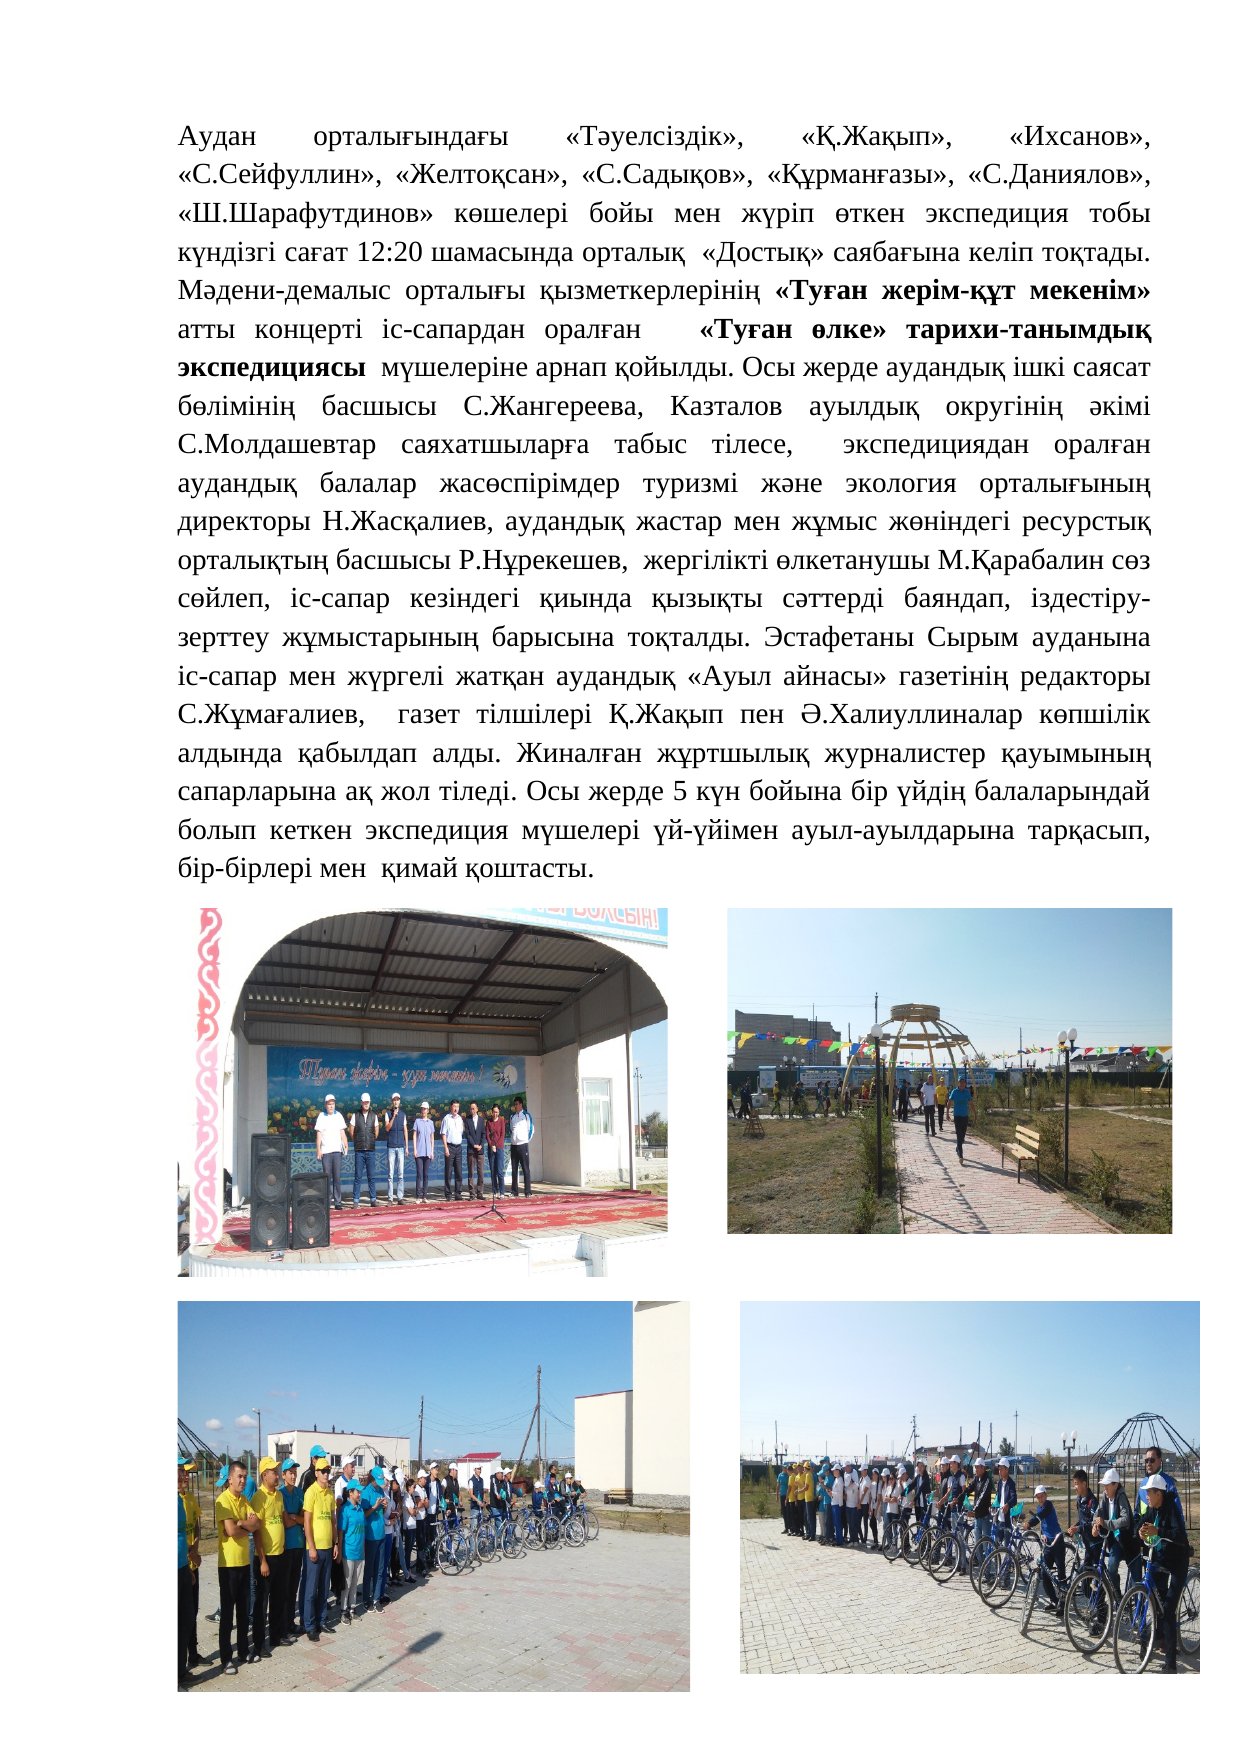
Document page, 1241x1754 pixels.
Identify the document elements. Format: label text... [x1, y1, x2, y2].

picture [740, 1301, 1200, 1674]
picture [177, 908, 668, 1277]
picture [177, 1301, 690, 1692]
picture [727, 908, 1173, 1234]
text Аудан орталығындағы «Тәуелсіздік», «Қ.Жақып», «Ихсанов», «С.Сейфуллин», «Желтоқсан», «С.Садықов», «Құрманғазы», «С.Даниялов», «Ш.Шарафутдинов» көшелері бойы мен жүріп өткен экспедиция тобы күндізгі сағат 12:20 шамасында орталық «Достық» саябағына келіп тоқтады. Мәдени-демалыс орталығы қызметкерлерінің «Туған жерім-құт мекенім» атты концерті іс-сапардан оралған «Туған өлке» тарихи-танымдық экспедициясы мүшелеріне арнап қойылды. Осы жерде аудандық ішкі саясат бөлімінің басшысы С.Жангереева, Казталов ауылдық округінің әкімі С.Молдашевтар саяхатшыларға табыс тілесе, экспедициядан оралған аудандық балалар жасөспірімдер туризмі және экология орталығының директоры Н.Жасқалиев, аудандық жастар мен жұмыс жөніндегі ресурстық орталықтың басшысы Р.Нұрекешев, жергілікті өлкетанушы М.Қарабалин сөз сөйлеп, іс-сапар кезіндегі қиында қызықты сәттерді баяндап, іздестіру-зерттеу жұмыстарының барысына тоқталды. Эстафетаны Сырым ауданына іс-сапар мен жүргелі жатқан аудандық «Ауыл айнасы» газетінің редакторы С.Жұмағалиев, газет тілшілері Қ.Жақып пен Ә.Халиуллиналар көпшілік алдында қабылдап алды. Жиналған жұртшылық журналистер қауымының сапарларына ақ жол тіледі. Осы жерде 5 күн бойына бір үйдің балаларындай болып кеткен экспедиция мүшелері үй-үйімен ауыл-ауылдарына тарқасып, бір-бірлері мен қимай қоштасты. [177, 118, 1152, 884]
